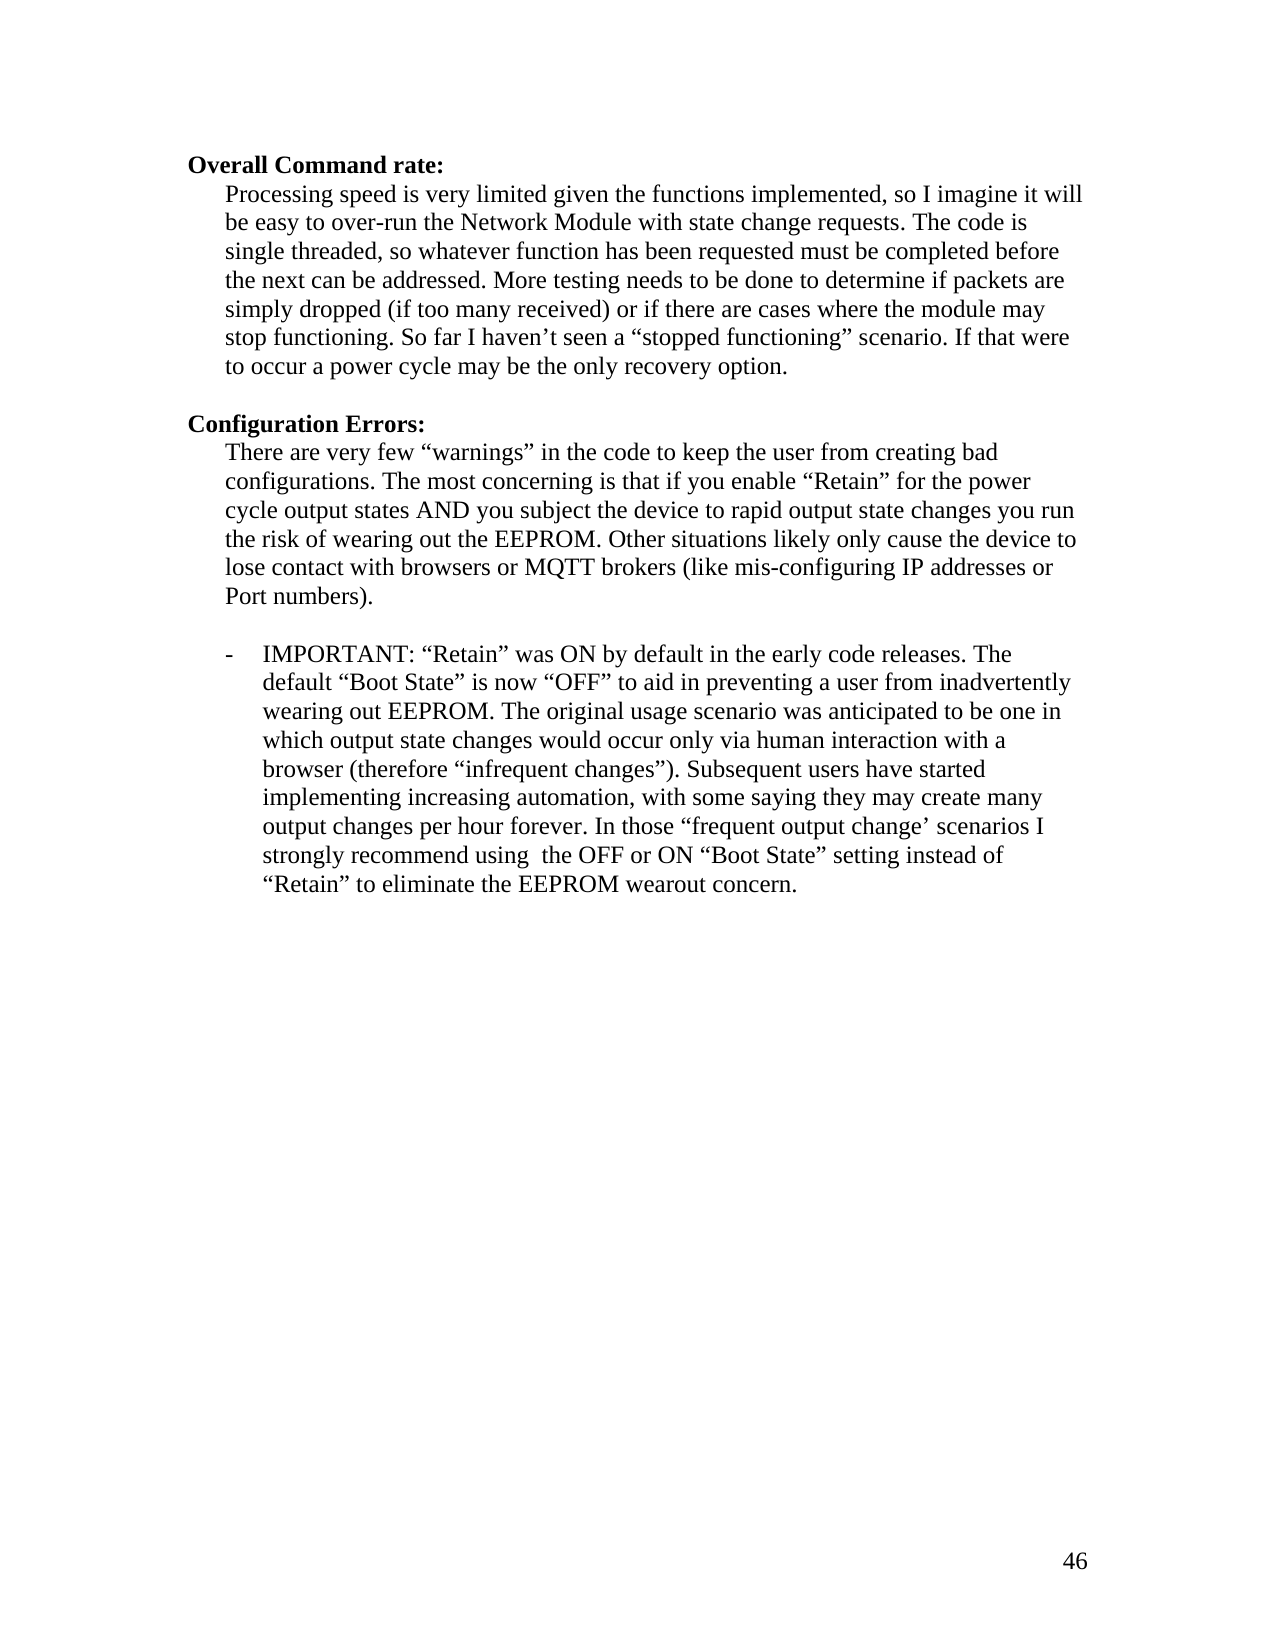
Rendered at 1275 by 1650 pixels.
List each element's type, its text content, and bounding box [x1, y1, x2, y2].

list IMPORTANT: “Retain” was ON by default in the early code releases. The default “Boot State” is now “OFF” to aid in preventing a user from inadvertently wearing out EEPROM. The original usage scenario was anticipated to be one in which output state changes would occur only via human interaction with a browser (therefore “infrequent changes”). Subsequent users have started implementing increasing automation, with some saying they may create many output changes per hour forever. In those “frequent output change’ scenarios I strongly recommend using the OFF or ON “Boot State” setting instead of “Retain” to eliminate the EEPROM wearout concern. [225, 639, 1087, 897]
text There are very few “warnings” in the code to keep the user from creating bad configurations. The most concerning is that if you enable “Retain” for the power cycle output states AND you subject the device to rapid output state changes you run the risk of wearing out the EEPROM. Other situations likely only cause the device to lose contact with browsers or MQTT brokers (like mis-configuring IP addresses or Port numbers). [225, 437, 1087, 610]
text Processing speed is very limited given the functions implemented, so I imagine it will be easy to over-run the Network Module with state change requests. The code is single threaded, so whatever function has been requested must be completed before the next can be addressed. More testing needs to be done to determine if packets are simply dropped (if too many received) or if there are cases where the module may stop functioning. So far I haven’t seen a “stopped functioning” scenario. If that were to occur a power cycle may be the only recovery option. [225, 179, 1087, 380]
text Overall Command rate: [187, 150, 1087, 179]
text Configuration Errors: [187, 409, 1087, 437]
